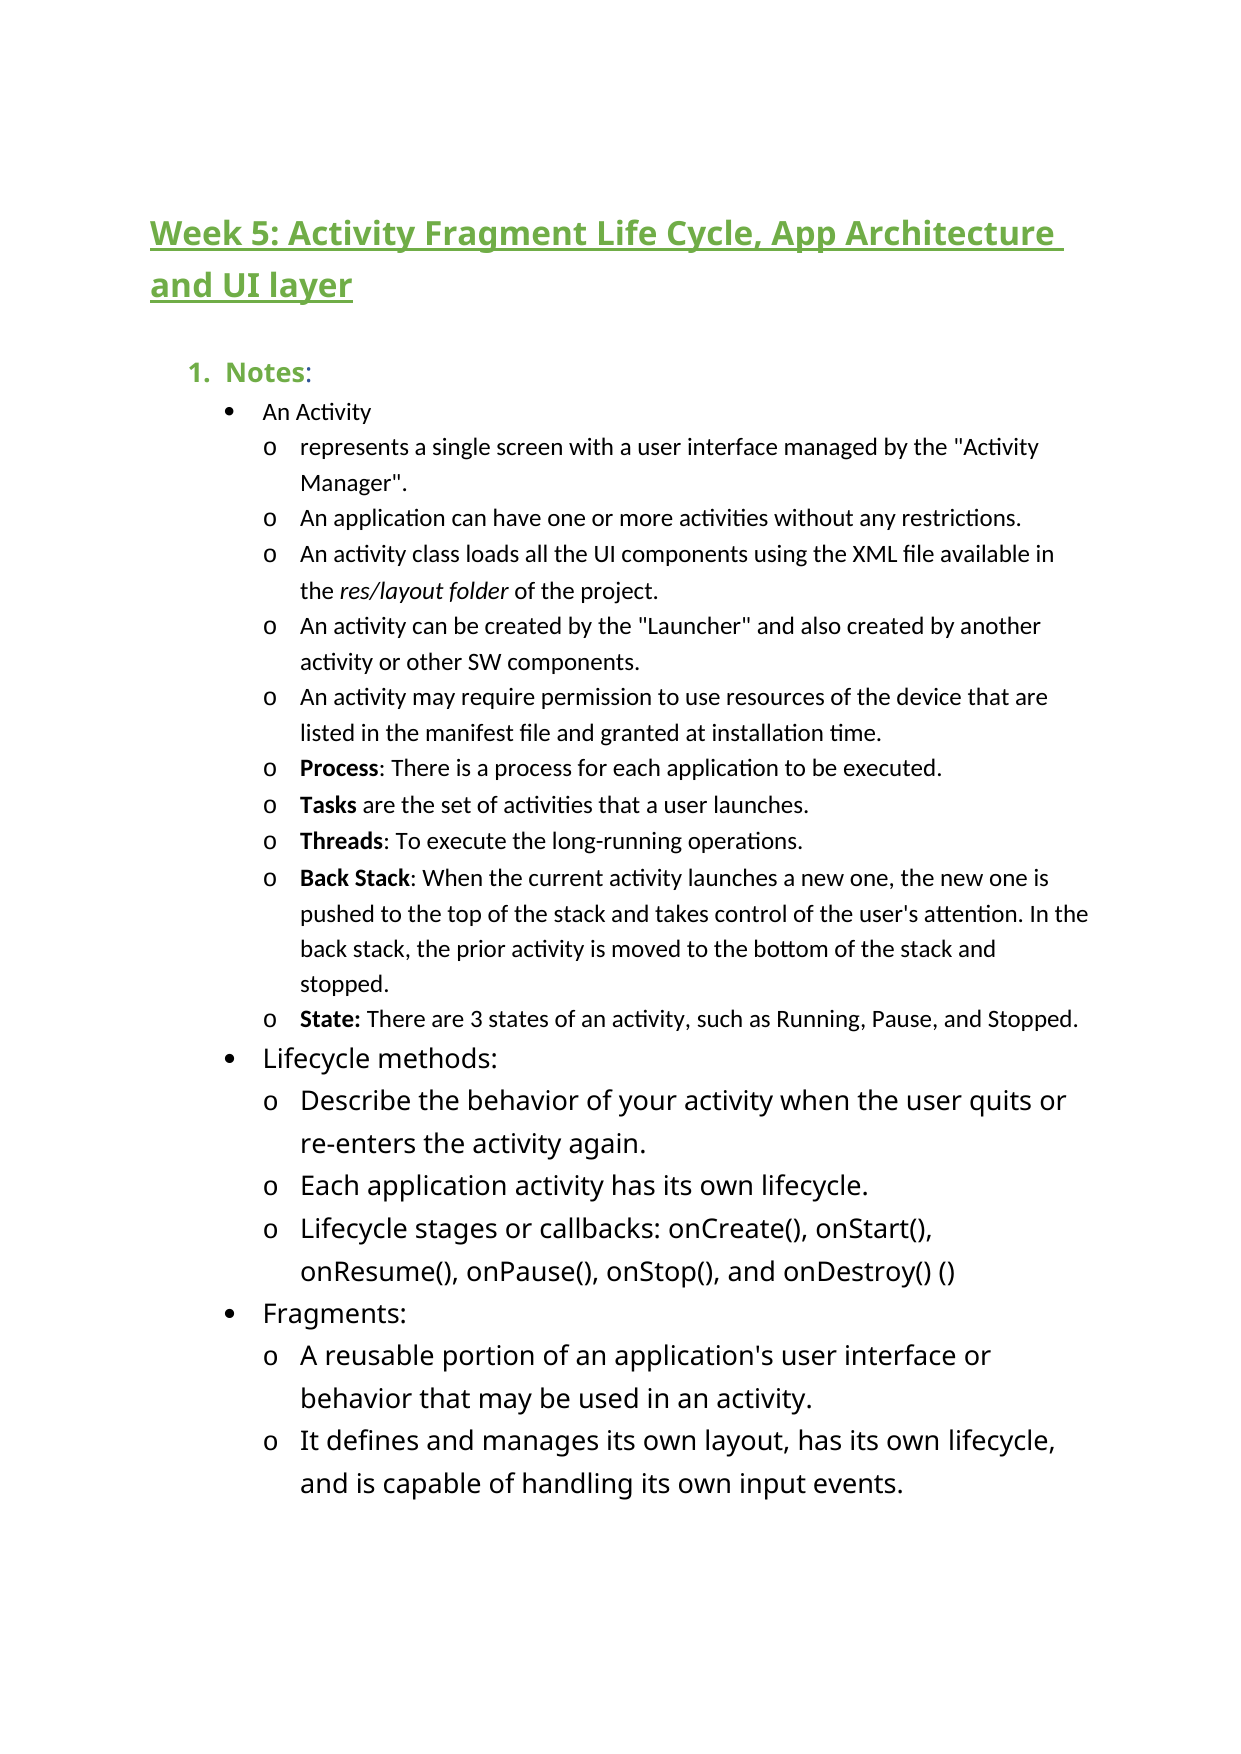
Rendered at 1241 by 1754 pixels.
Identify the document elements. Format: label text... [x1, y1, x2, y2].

list An activity may require permission to use resources of the device that are listed in the manifest file and granted at installation time. [262, 681, 1090, 748]
list An application can have one or more activities without any restrictions. [262, 502, 1090, 534]
list Fragments: [225, 1294, 1090, 1331]
list State: There are 3 states of an activity, such as Running, Pause, and Stopped. [262, 1003, 1090, 1035]
list represents a single screen with a user interface managed by the "Activity Manager". [262, 431, 1090, 498]
list A reusable portion of an application's user interface or behavior that may be used in an activity. [262, 1337, 1090, 1416]
list Each application activity has its own lifecycle. [262, 1167, 1090, 1204]
subtitle Notes: [187, 353, 1090, 390]
list Describe the behavior of your activity when the user quits or re-enters the activity again. [262, 1082, 1090, 1161]
list It defines and manages its own layout, has its own lifecycle, and is capable of handling its own input events. [262, 1422, 1090, 1501]
list Tasks are the set of activities that a user launches. [262, 789, 1090, 821]
list An Activity [225, 396, 1090, 426]
list An activity can be created by the "Launcher" and also created by another activity or other SW components. [262, 610, 1090, 677]
list Lifecycle methods: [225, 1039, 1090, 1076]
list Back Stack: When the current activity launches a new one, the new one is pushed to the top of the stack and takes control of the user's attention. In the back stack, the prior activity is moved to the bottom of the stack and stopped. [262, 862, 1090, 998]
subtitle Week 5: Activity Fragment Life Cycle, App Architecture and UI layer [150, 210, 1090, 308]
list Lifecycle stages or callbacks: onCreate(), onStart(), onResume(), onPause(), onStop(), and onDestroy() () [262, 1209, 1090, 1289]
list An activity class loads all the UI components using the XML file available in the res/layout folder of the project. [262, 539, 1090, 605]
list Process: There is a process for each application to be executed. [262, 752, 1090, 784]
list Threads: To execute the long-running operations. [262, 825, 1090, 857]
